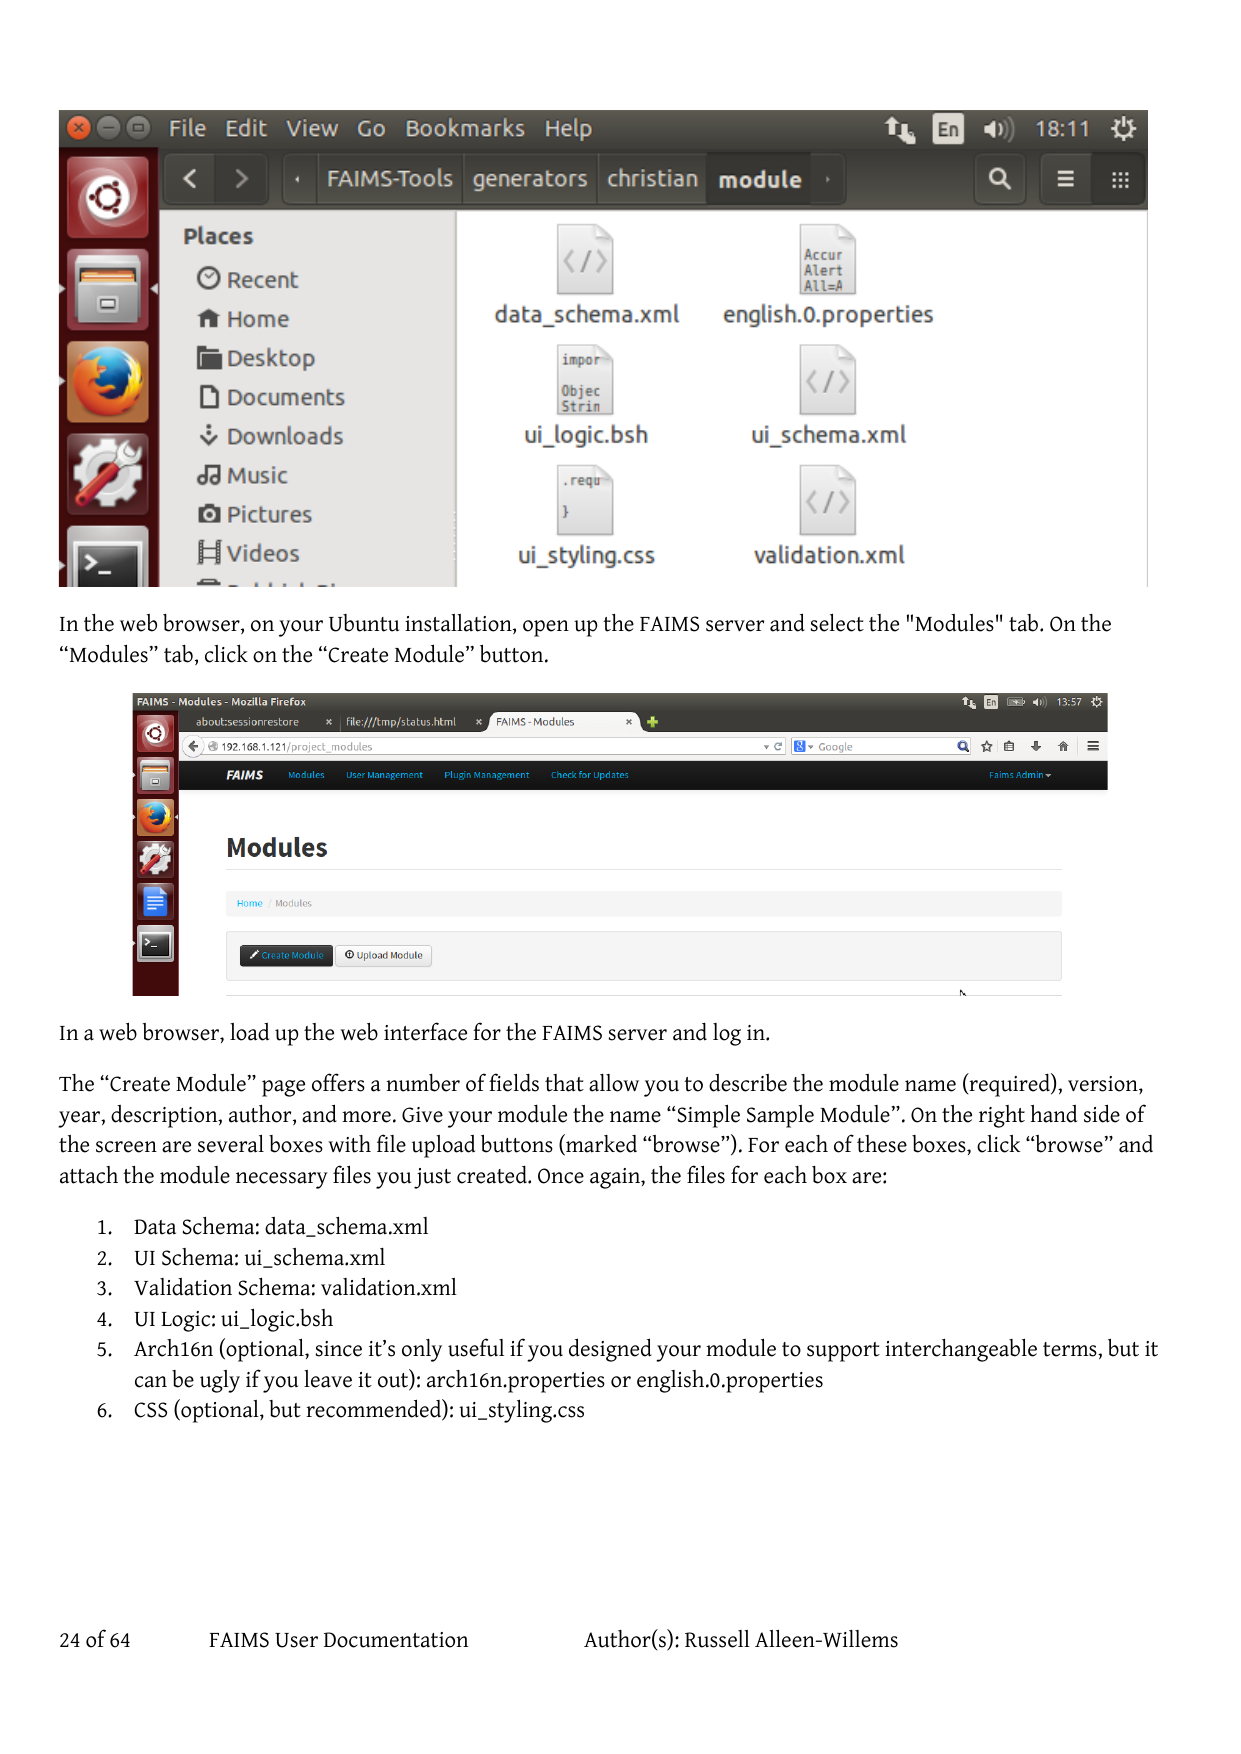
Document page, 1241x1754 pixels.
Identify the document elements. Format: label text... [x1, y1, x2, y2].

list CSS (optional, but recommended): ui_styling.css [96, 1398, 1181, 1424]
list UI Logic: ui_logic.bsh [96, 1306, 1181, 1333]
text The “Create Module” page offers a number of fields that allow you to describe the module name (required), version, year, description, author, and more. Give your module the name “Simple Sample Module”. On the right hand side of the screen are several boxes with file upload buttons (marked “browse”). For each of these boxes, click “browse” and attach the module necessary files you just created. Once again, the files for each box are: [59, 1072, 1181, 1190]
list Arch16n (optional, since it’s only useful if you designed your module to support interchangeable terms, but it can be ugly if you leave it out): arch16n.properties or english.0.properties [96, 1337, 1181, 1394]
text In the web browser, on your Ubuntu installation, open up the FAIMS server and select the "Modules" tab. On the “Modules” tab, click on the “Create Module” button. [59, 612, 1181, 669]
list Validation Schema: validation.xml [96, 1276, 1181, 1302]
list Data Schema: data_schema.xml [96, 1214, 1181, 1241]
list UI Schema: ui_schema.xml [96, 1245, 1181, 1272]
picture [58, 110, 1148, 587]
text In a web browser, load up the web interface for the FAIMS server and log in. [59, 1020, 1181, 1047]
picture [132, 693, 1108, 996]
